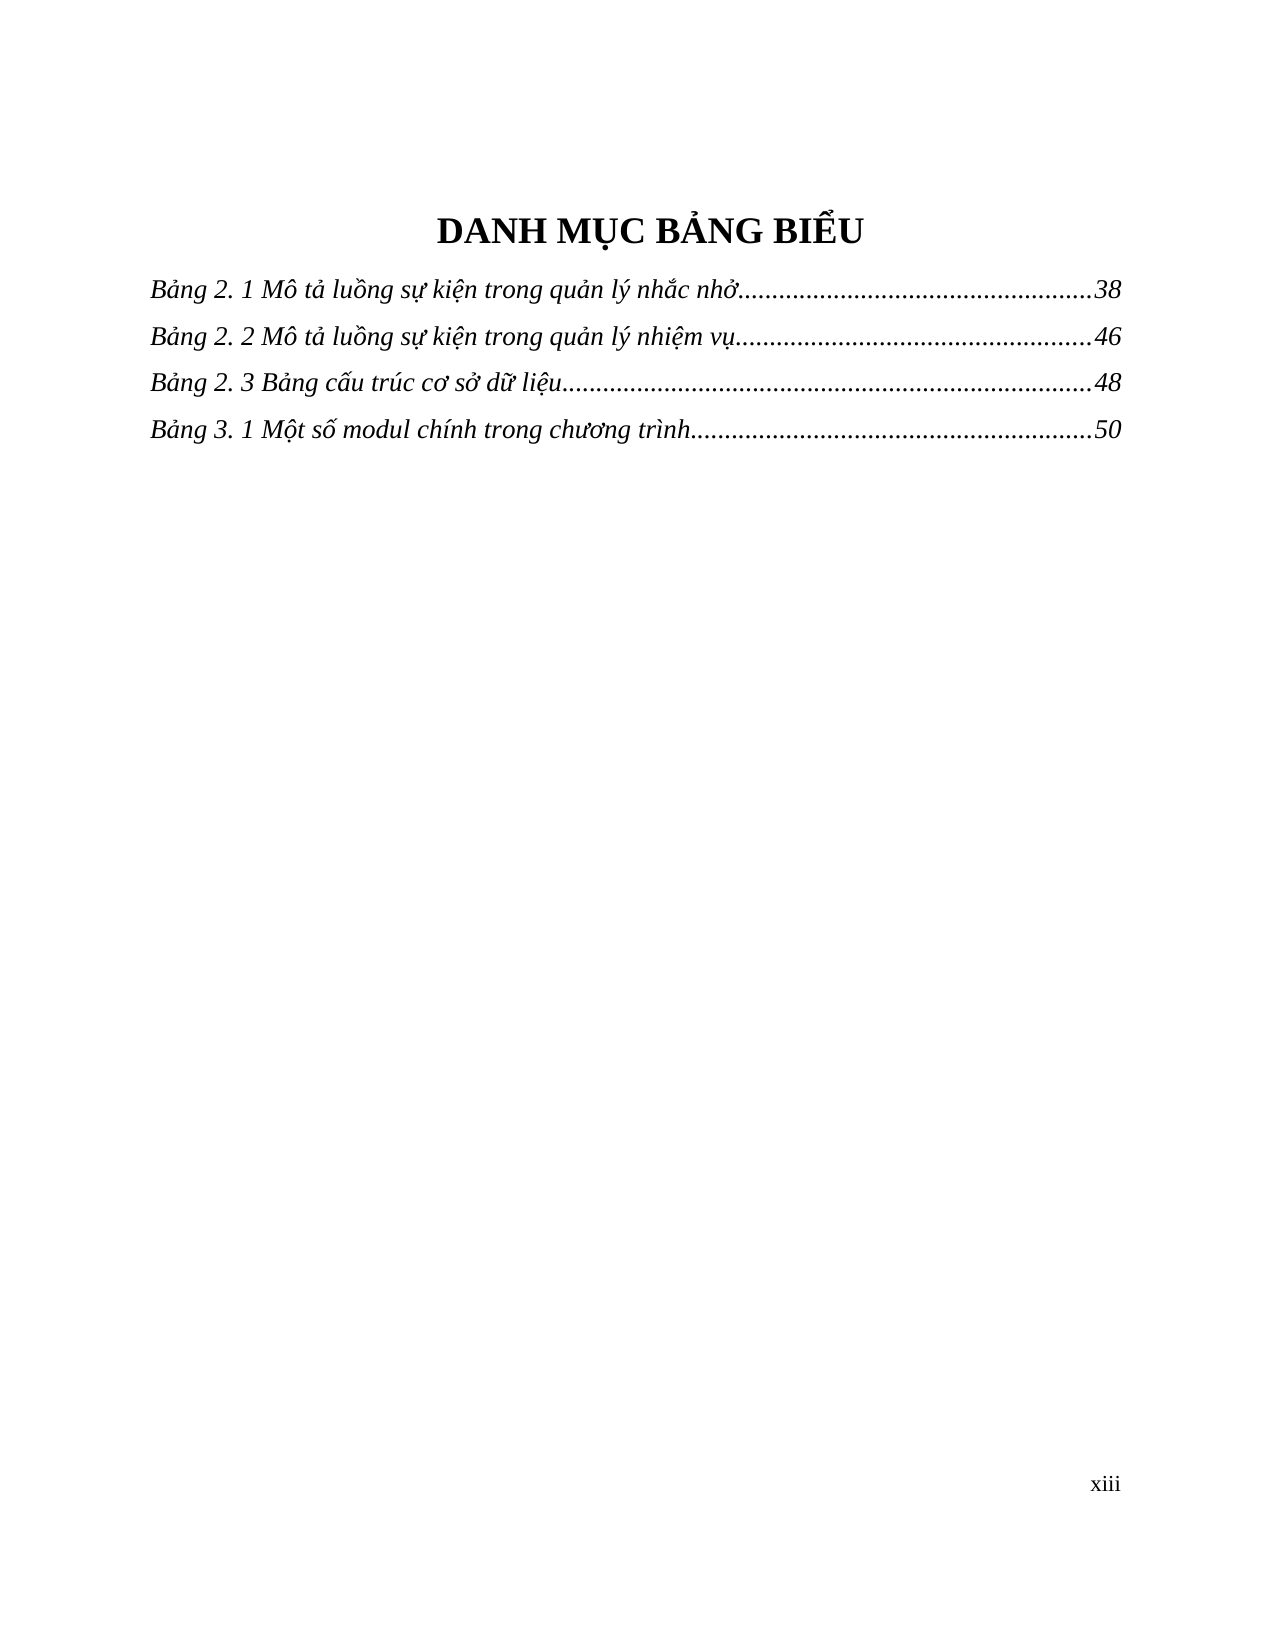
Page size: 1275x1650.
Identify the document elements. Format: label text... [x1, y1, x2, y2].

subtitle DANH MỤC BẢNG BIỂU [150, 208, 1076, 251]
text Bảng 3. 1 Một số modul chính trong chương trình 50 [150, 413, 1125, 444]
text Bảng 2. 3 Bảng cấu trúc cơ sở dữ liệu 48 [150, 366, 1125, 397]
text Bảng 2. 1 Mô tả luồng sự kiện trong quản lý nhắc nhở 38 [150, 273, 1125, 304]
text Bảng 2. 2 Mô tả luồng sự kiện trong quản lý nhiệm vụ 46 [150, 320, 1125, 351]
